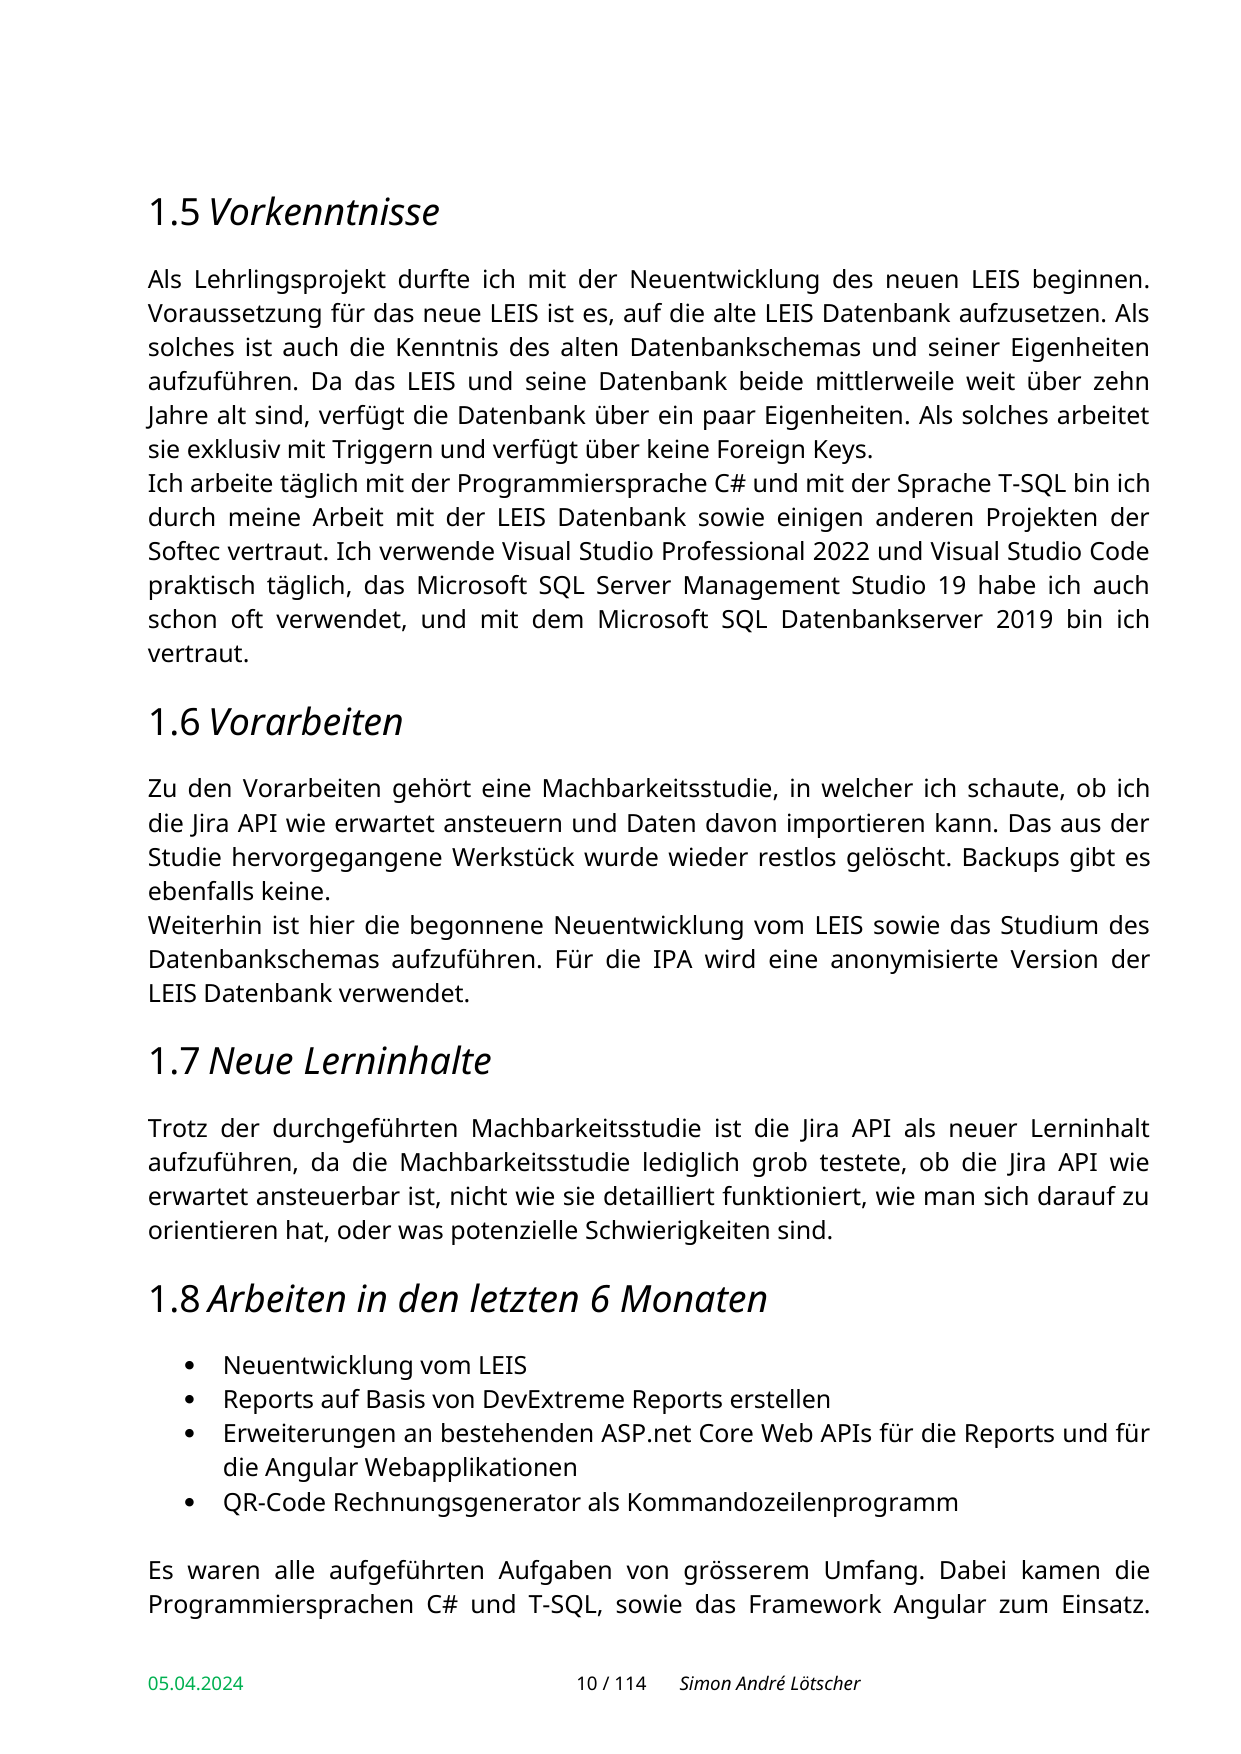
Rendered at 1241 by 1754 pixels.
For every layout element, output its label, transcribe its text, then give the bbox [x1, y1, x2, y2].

list Erweiterungen an bestehenden ASP.net Core Web APIs für die Reports und für die Angular Webapplikationen [185, 1416, 1152, 1484]
text Zu den Vorarbeiten gehört eine Machbarkeitsstudie, in welcher ich schaute, ob ich die Jira API wie erwartet ansteuern und Daten davon importieren kann. Das aus der Studie hervorgegangene Werkstück wurde wieder restlos gelöscht. Backups gibt es ebenfalls keine. [148, 771, 1152, 907]
text Ich arbeite täglich mit der Programmiersprache C# und mit der Sprache T-SQL bin ich durch meine Arbeit mit der LEIS Datenbank sowie einigen anderen Projekten der Softec vertraut. Ich verwende Visual Studio Professional 2022 und Visual Studio Code praktisch täglich, das Microsoft SQL Server Management Studio 19 habe ich auch schon oft verwendet, und mit dem Microsoft SQL Datenbankserver 2019 bin ich vertraut. [148, 466, 1152, 670]
text Arbeiten in den letzten 6 Monaten [148, 1272, 1152, 1323]
text Als Lehrlingsprojekt durfte ich mit der Neuentwicklung des neuen LEIS beginnen. Voraussetzung für das neue LEIS ist es, auf die alte LEIS Datenbank aufzusetzen. Als solches ist auch die Kenntnis des alten Datenbankschemas und seiner Eigenheiten aufzuführen. Da das LEIS und seine Datenbank beide mittlerweile weit über zehn Jahre alt sind, verfügt die Datenbank über ein paar Eigenheiten. Als solches arbeitet sie exklusiv mit Triggern und verfügt über keine Foreign Keys. [148, 261, 1152, 466]
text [148, 1552, 1152, 1620]
text Trotz der durchgeführten Machbarkeitsstudie ist die Jira API als neuer Lerninhalt aufzuführen, da die Machbarkeitsstudie lediglich grob testete, ob die Jira API wie erwartet ansteuerbar ist, nicht wie sie detailliert funktioniert, wie man sich darauf zu orientieren hat, oder was potenzielle Schwierigkeiten sind. [148, 1111, 1152, 1247]
text Vorarbeiten [148, 695, 1152, 746]
text Weiterhin ist hier die begonnene Neuentwicklung vom LEIS sowie das Studium des Datenbankschemas aufzuführen. Für die IPA wird eine anonymisierte Version der LEIS Datenbank verwendet. [148, 907, 1152, 1009]
list Reports auf Basis von DevExtreme Reports erstellen [185, 1382, 1152, 1416]
text Vorkenntnisse [148, 185, 1152, 236]
list Neuentwicklung vom LEIS [185, 1348, 1152, 1382]
list QR-Code Rechnungsgenerator als Kommandozeilenprogramm [185, 1484, 1152, 1518]
text Neue Lerninhalte [148, 1034, 1152, 1086]
